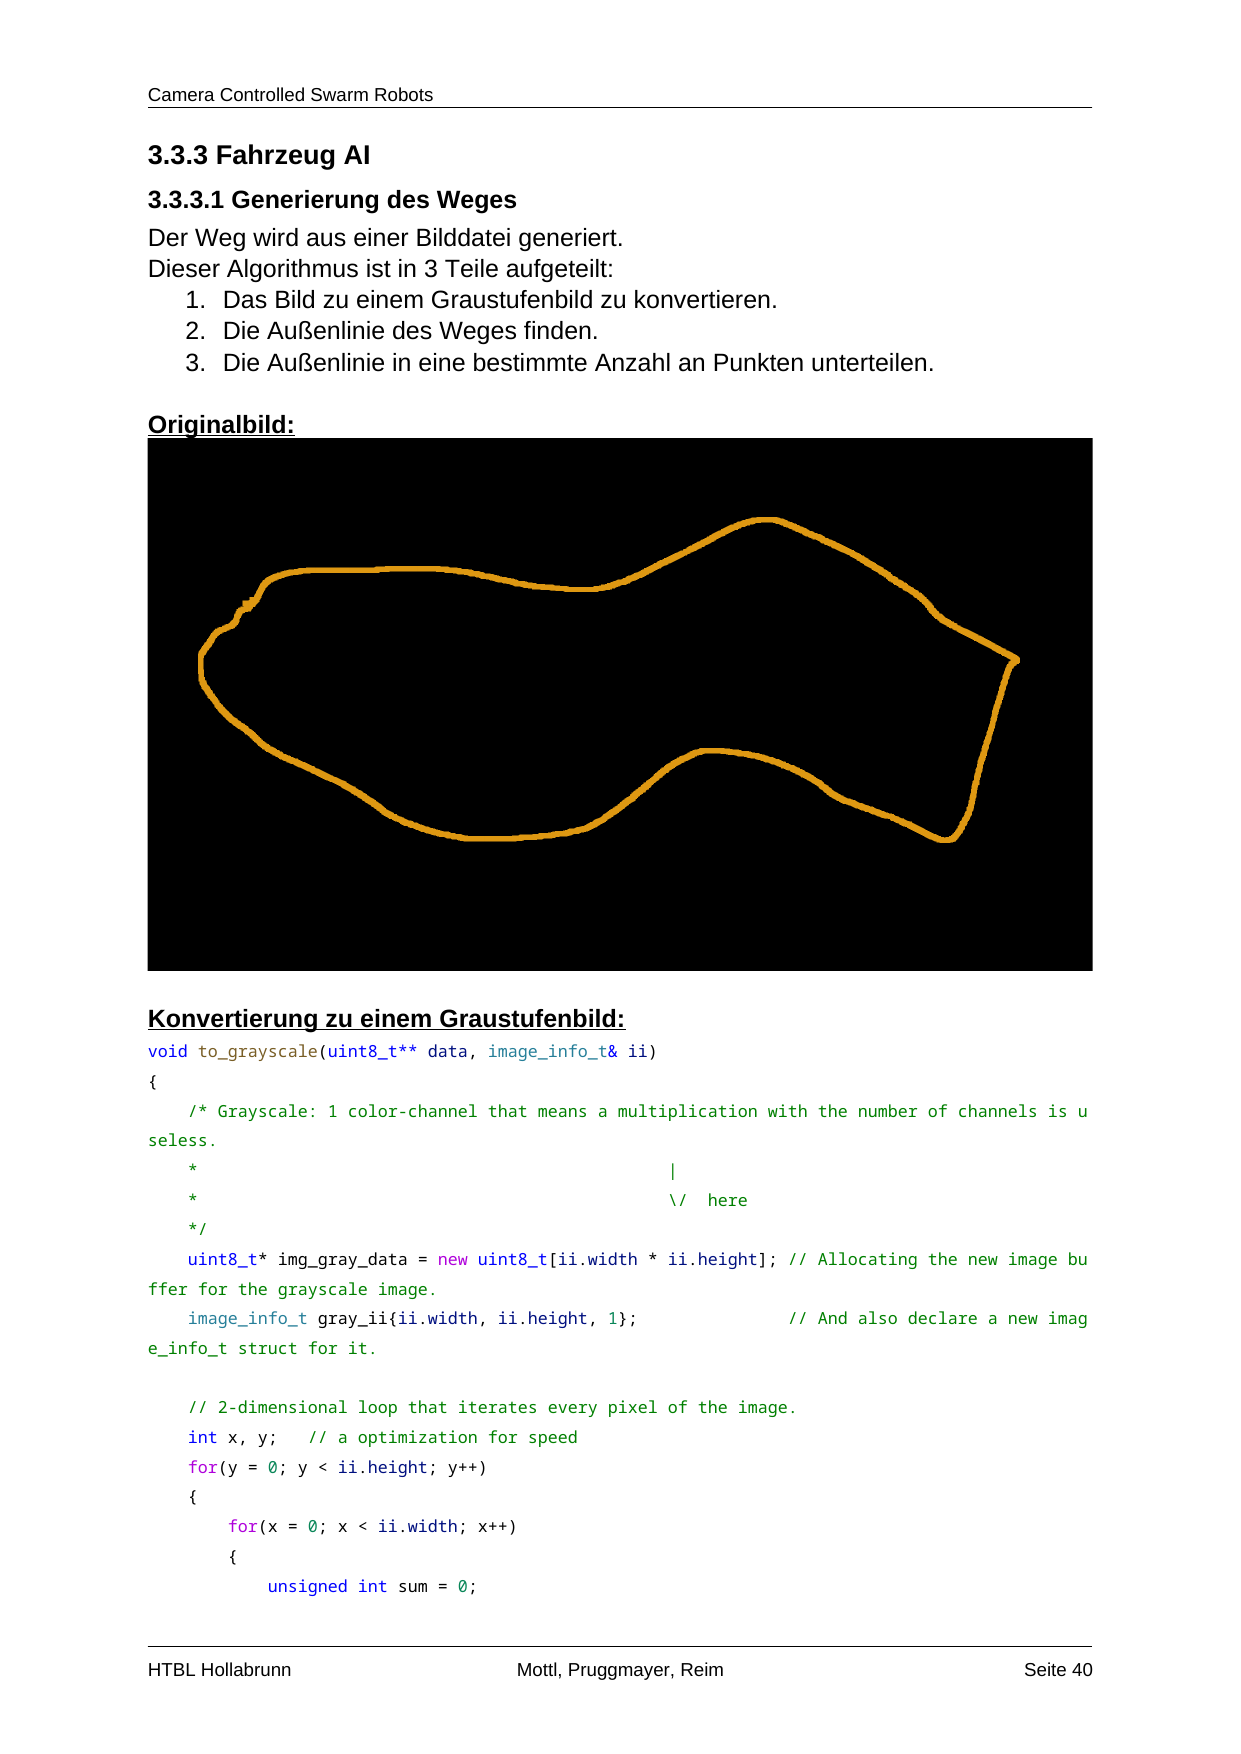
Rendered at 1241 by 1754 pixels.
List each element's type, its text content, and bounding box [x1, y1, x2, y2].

picture [147, 438, 1093, 971]
text void to_grayscale(uint8_t** data, image_info_t& ii) [148, 1033, 1092, 1062]
text { [148, 1478, 1092, 1508]
text Originalbild: [148, 408, 1092, 438]
text for(x = 0; x < ii.width; x++) [148, 1508, 1092, 1537]
text { [148, 1537, 1092, 1567]
text * | [148, 1152, 1092, 1181]
list Das Bild zu einem Graustufenbild zu konvertieren. [185, 283, 1092, 314]
text Der Weg wird aus einer Bilddatei generiert. Dieser Algorithmus ist in 3 Teile aufgeteilt: [148, 220, 1092, 283]
text Konvertierung zu einem Graustufenbild: [148, 1002, 1092, 1033]
subtitle Fahrzeug AI [148, 139, 1092, 170]
text int x, y; // a optimization for speed [148, 1419, 1092, 1448]
text /* Grayscale: 1 color-channel that means a multiplication with the number of channels is useless. [148, 1092, 1092, 1152]
text image_info_t gray_ii{ii.width, ii.height, 1}; // And also declare a new image_info_t struct for it. [148, 1300, 1092, 1359]
list Die Außenlinie in eine bestimmte Anzahl an Punkten unterteilen. [185, 345, 1092, 376]
text { [148, 1062, 1092, 1092]
list Die Außenlinie des Weges finden. [185, 314, 1092, 345]
text // 2-dimensional loop that iterates every pixel of the image. [148, 1389, 1092, 1419]
text uint8_t* img_gray_data = new uint8_t[ii.width * ii.height]; // Allocating the new image buffer for the grayscale image. [148, 1241, 1092, 1300]
text * \/ here [148, 1181, 1092, 1211]
text unsigned int sum = 0; [148, 1567, 1092, 1597]
text for(y = 0; y < ii.height; y++) [148, 1448, 1092, 1478]
subtitle Generierung des Weges [148, 183, 1092, 214]
text */ [148, 1211, 1092, 1241]
